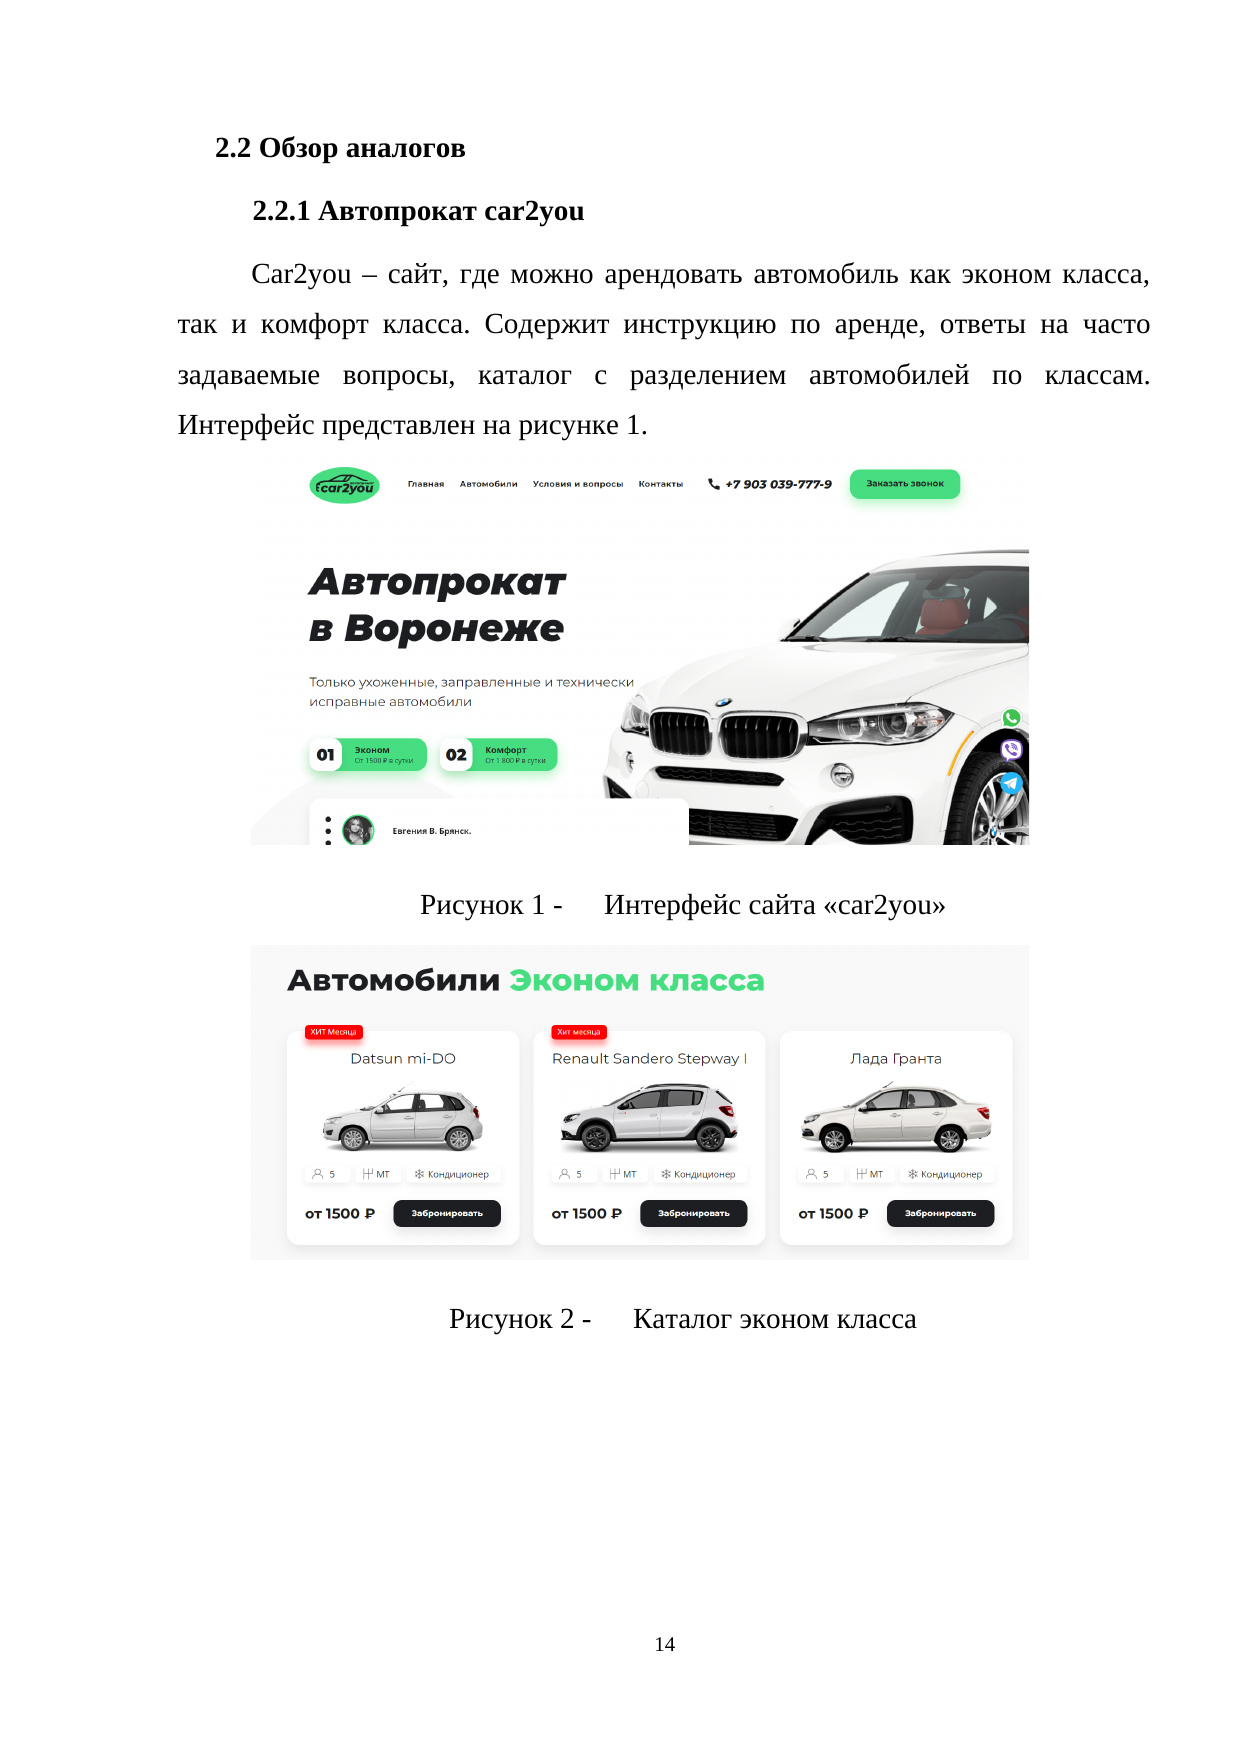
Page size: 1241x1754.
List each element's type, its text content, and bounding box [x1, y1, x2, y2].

list Автопрокат car2you [252, 193, 1152, 227]
picture [251, 457, 1030, 845]
text Каталог эконом класса [289, 1301, 1152, 1335]
list Обзор аналогов [215, 131, 1152, 164]
text Car2you – сайт, где можно арендовать автомобиль как эконом класса, так и комфорт класса. Содержит инструкцию по аренде, ответы на часто задаваемые вопросы, каталог с разделением автомобилей по классам. Интерфейс представлен на рисунке 1. [177, 256, 1152, 441]
text Интерфейс сайта «car2you» [289, 887, 1152, 920]
picture [251, 945, 1030, 1260]
